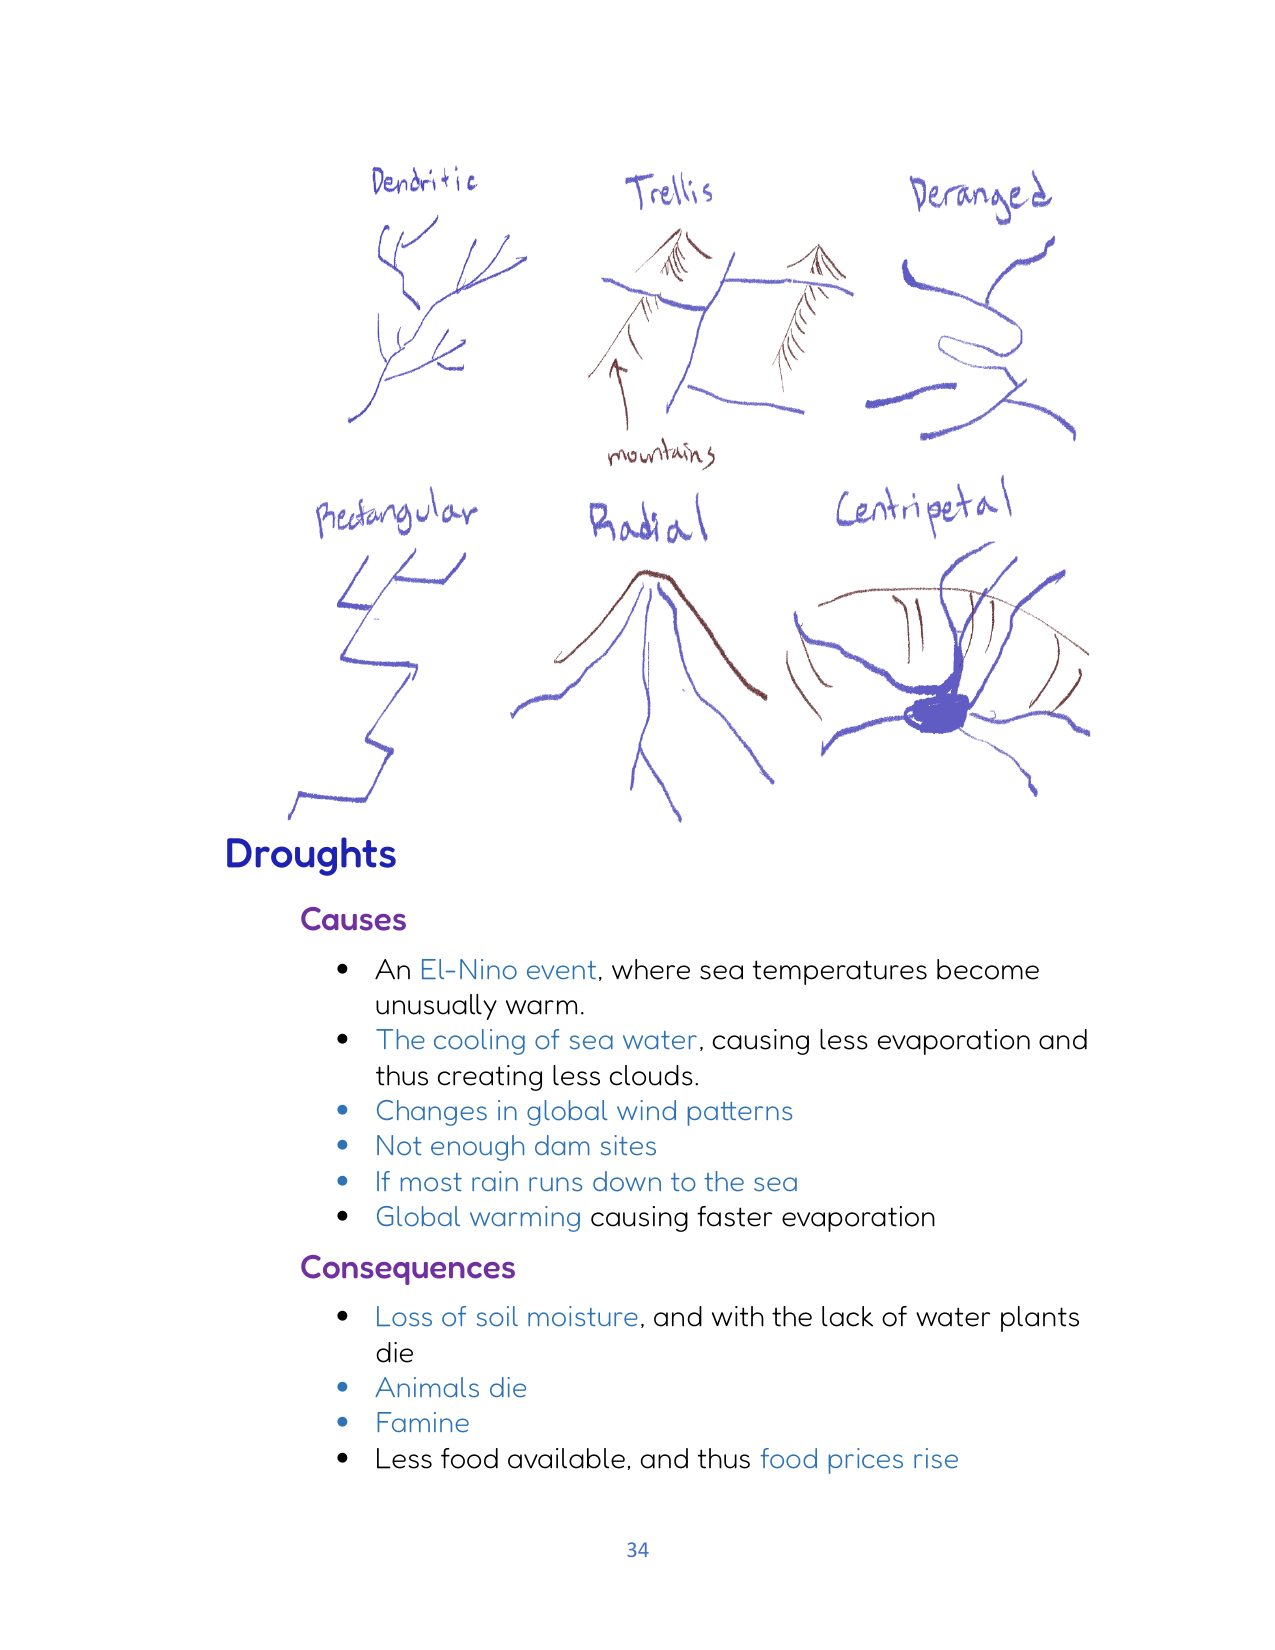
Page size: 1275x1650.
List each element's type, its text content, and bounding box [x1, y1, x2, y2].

list Loss of soil moisture, and with the lack of water plants die [337, 1298, 1125, 1369]
subtitle Causes [300, 898, 1125, 938]
list Not enough dam sites [337, 1127, 1125, 1162]
list Less food available, and thus food prices rise [337, 1440, 1125, 1475]
subtitle Consequences [300, 1246, 1125, 1286]
list Animals die [337, 1369, 1125, 1404]
list Changes in global wind patterns [337, 1092, 1125, 1127]
list Famine [337, 1404, 1125, 1440]
list An El-Nino event, where sea temperatures become unusually warm. [337, 951, 1125, 1021]
picture [287, 165, 1091, 823]
list The cooling of sea water, causing less evaporation and thus creating less clouds. [337, 1021, 1125, 1092]
list Global warming causing faster evaporation [337, 1198, 1125, 1233]
list If most rain runs down to the sea [337, 1162, 1125, 1198]
